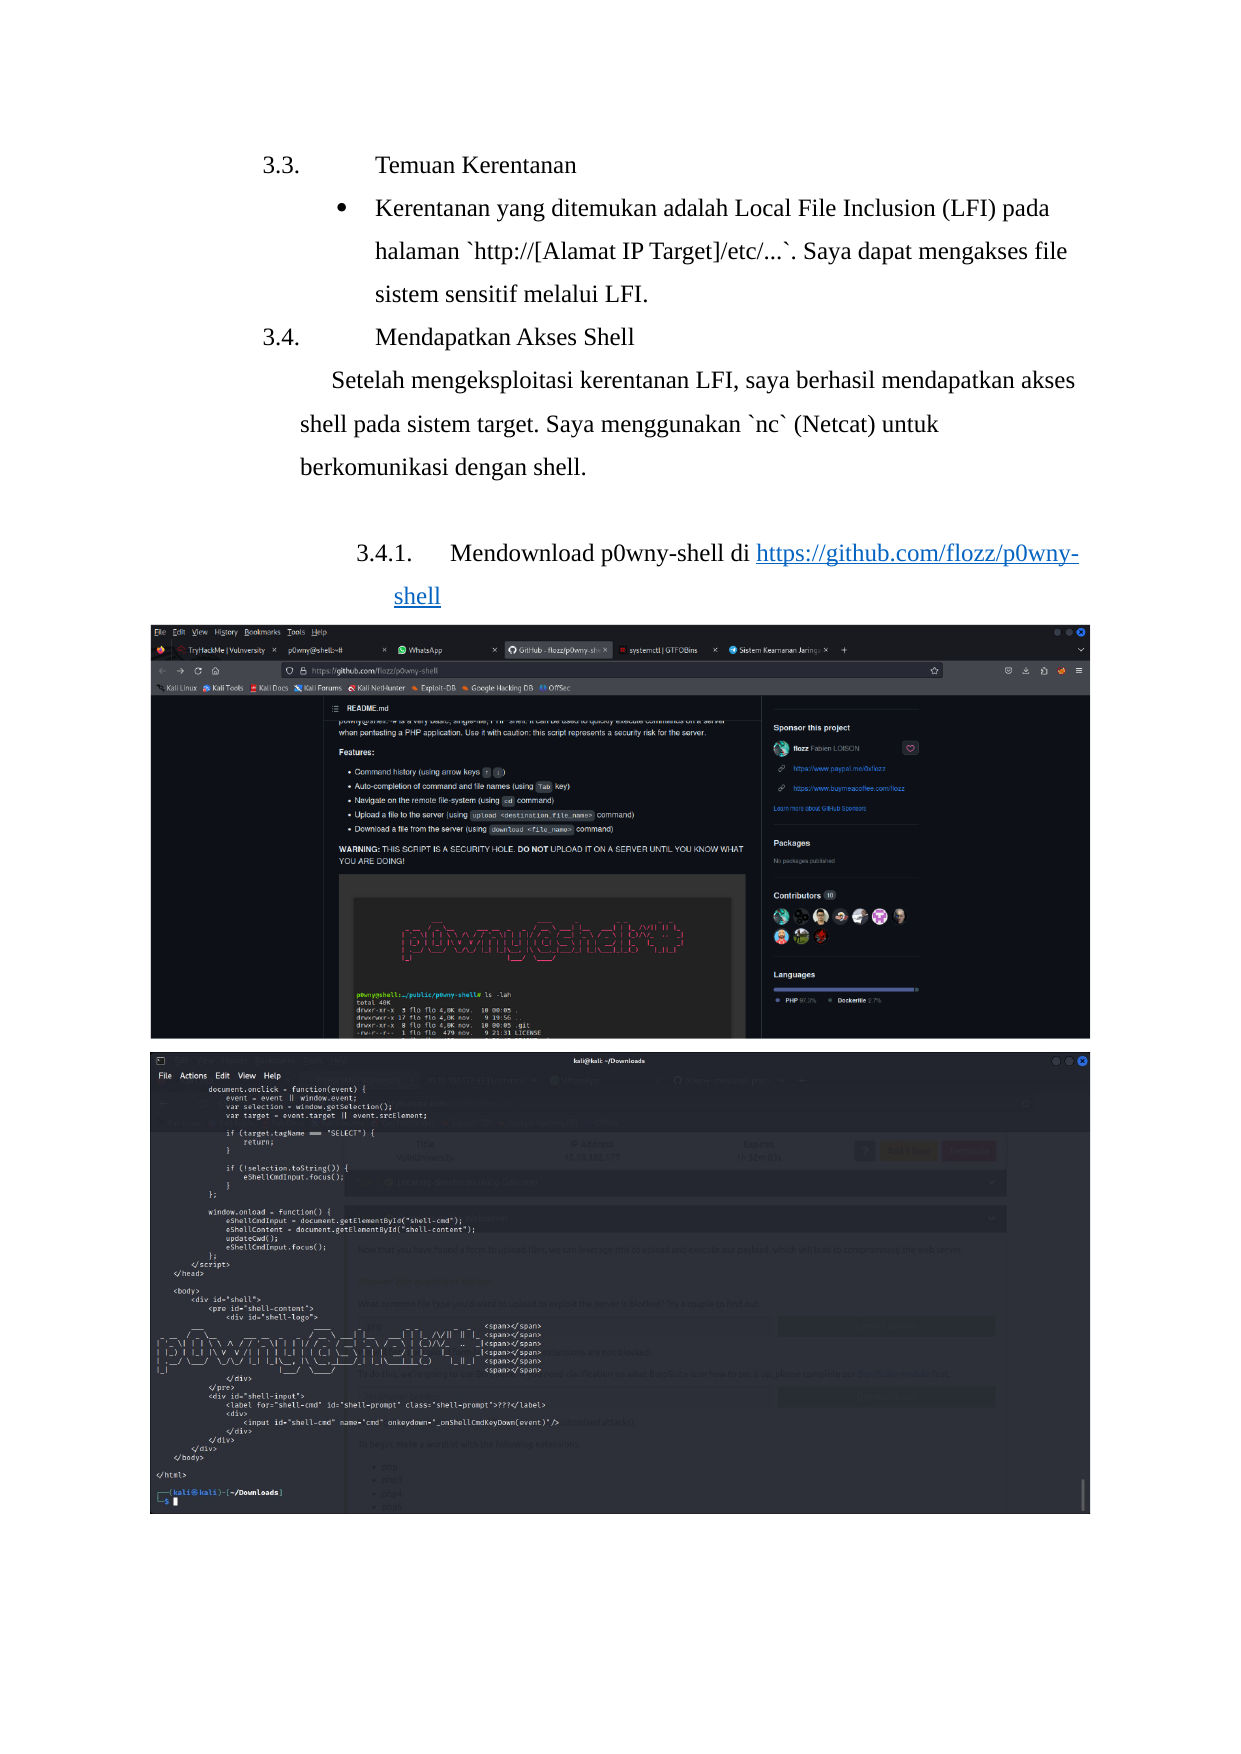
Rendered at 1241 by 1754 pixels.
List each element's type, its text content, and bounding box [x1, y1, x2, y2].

list Temuan Kerentanan [262, 150, 1090, 179]
list Setelah mengeksploitasi kerentanan LFI, saya berhasil mendapatkan akses shell pada sistem target. Saya menggunakan `nc` (Netcat) untuk berkomunikasi dengan shell. [300, 366, 1090, 481]
picture [150, 1052, 1091, 1514]
list Mendownload p0wny-shell di https://github.com/flozz/p0wny-shell [356, 538, 1090, 610]
list Kerentanan yang ditemukan adalah Local File Inclusion (LFI) pada halaman `http://[Alamat IP Target]/etc/...`. Saya dapat mengakses file sistem sensitif melalui LFI. [337, 193, 1090, 308]
picture [150, 624, 1091, 1039]
list Mendapatkan Akses Shell [262, 322, 1090, 351]
